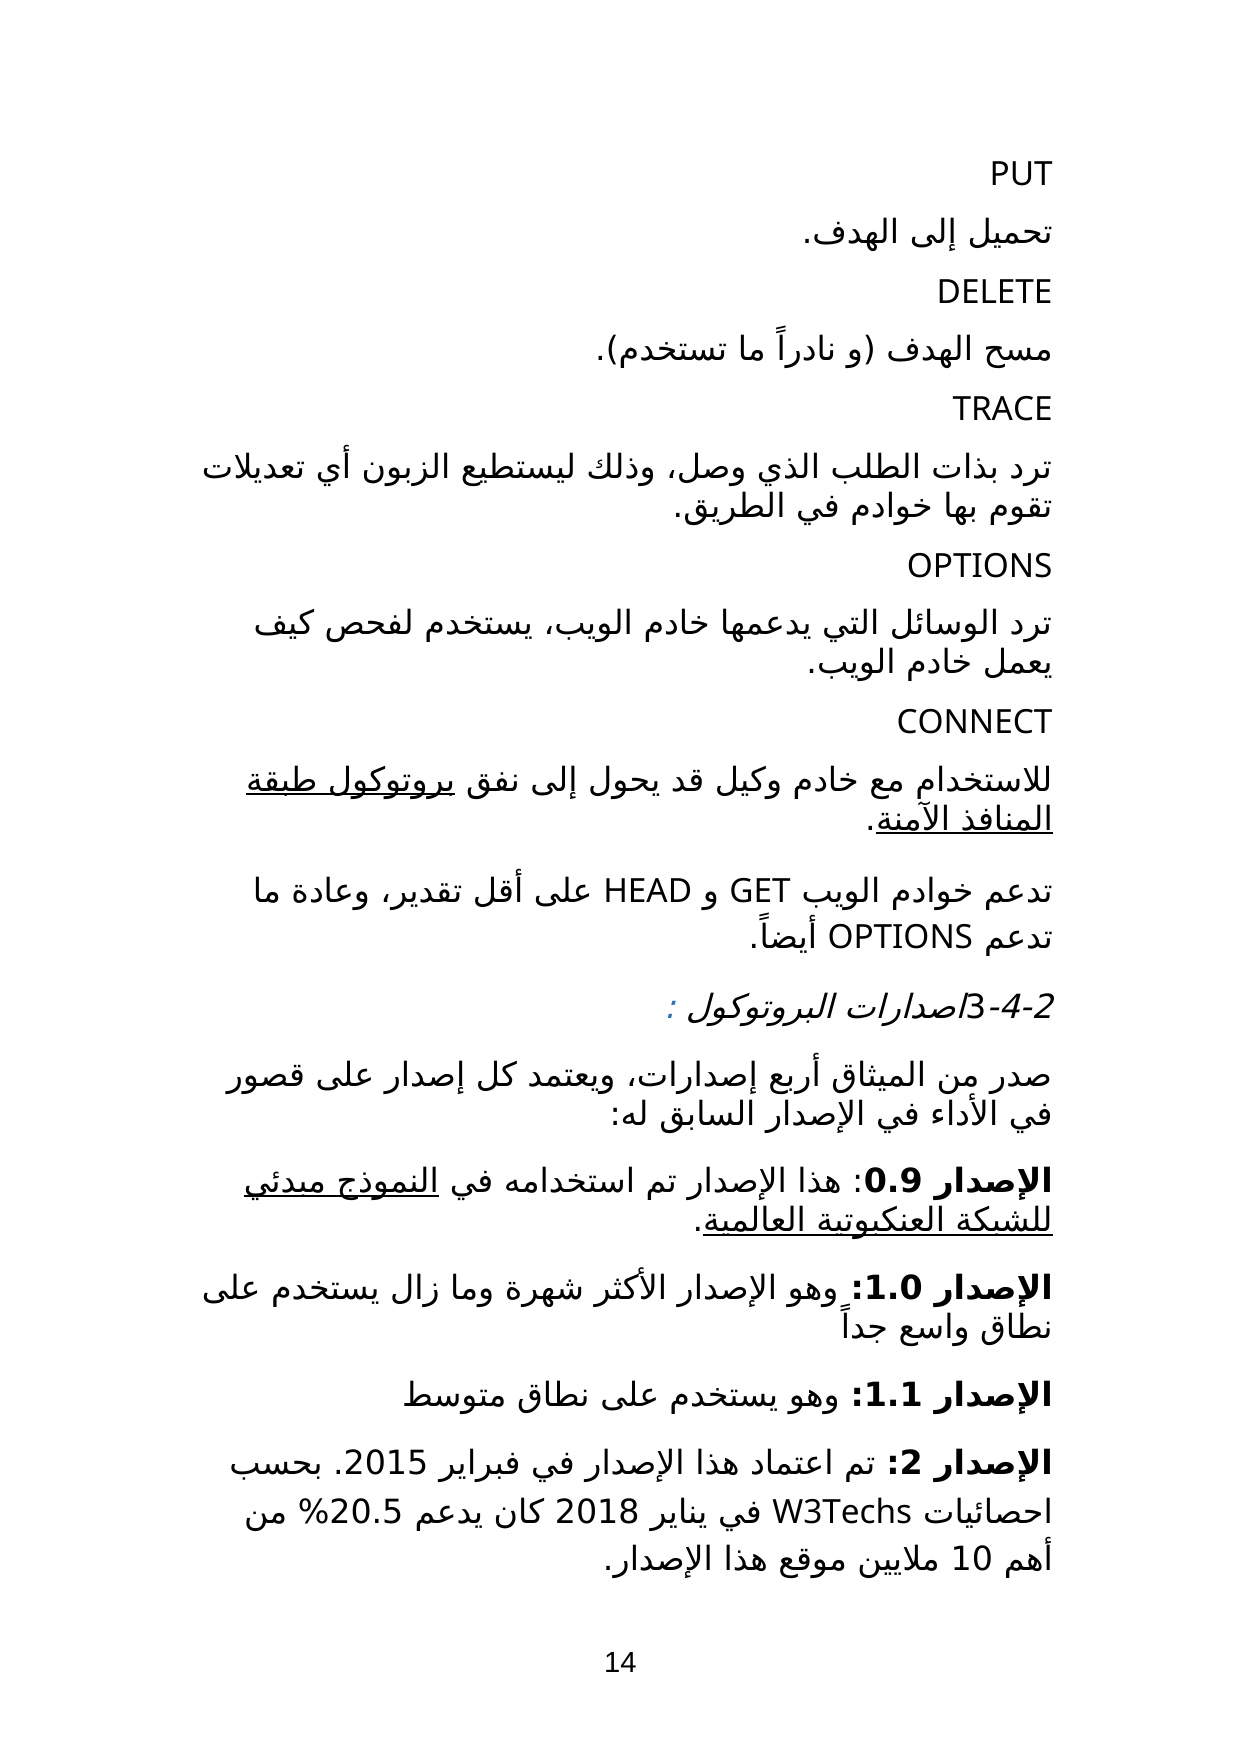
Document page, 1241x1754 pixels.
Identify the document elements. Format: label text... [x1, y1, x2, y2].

text تحميل إلى الهدف. [187, 212, 1053, 251]
text الإصدار 2: تم اعتماد هذا الإصدار في فبراير 2015. بحسب احصائيات W3Techs في يناير 2018 كان يدعم 20.5% من أهم 10 ملايين موقع هذا الإصدار. [187, 1444, 1053, 1578]
text PUT [187, 150, 1053, 195]
text ترد بذات الطلب الذي وصل، وذلك ليستطيع الزبون أي تعديلات تقوم بها خوادم في الطريق. [187, 447, 1053, 525]
text TRACE [187, 385, 1053, 431]
text للاستخدام مع خادم وكيل قد يحول إلى نفق بروتوكول طبقة المنافذ الآمنة. [187, 760, 1053, 838]
text الإصدار 0.9: هذا الإصدار تم استخدامه في النموذج مبدئي للشبكة العنكبوتية العالمية. [187, 1162, 1053, 1240]
text CONNECT [187, 698, 1053, 743]
text OPTIONS [187, 542, 1053, 587]
text 3-4-2اصدارات البروتوكول : [187, 987, 1053, 1026]
text الإصدار 1.0: وهو الإصدار الأكثر شهرة وما زال يستخدم على نطاق واسع جداً [187, 1269, 1053, 1347]
text DELETE [187, 268, 1053, 313]
text ترد الوسائل التي يدعمها خادم الويب، يستخدم لفحص كيف يعمل خادم الويب. [187, 604, 1053, 681]
text الإصدار 1.1: وهو يستخدم على نطاق متوسط [187, 1376, 1053, 1414]
text تدعم خوادم الويب GET و HEAD على أقل تقدير، وعادة ما تدعم OPTIONS أيضاً. [187, 867, 1053, 958]
text صدر من الميثاق أربع إصدارات، ويعتمد كل إصدار على قصور في الأداء في الإصدار السابق له: [187, 1055, 1053, 1133]
text مسح الهدف (و نادراً ما تستخدم). [187, 330, 1053, 368]
